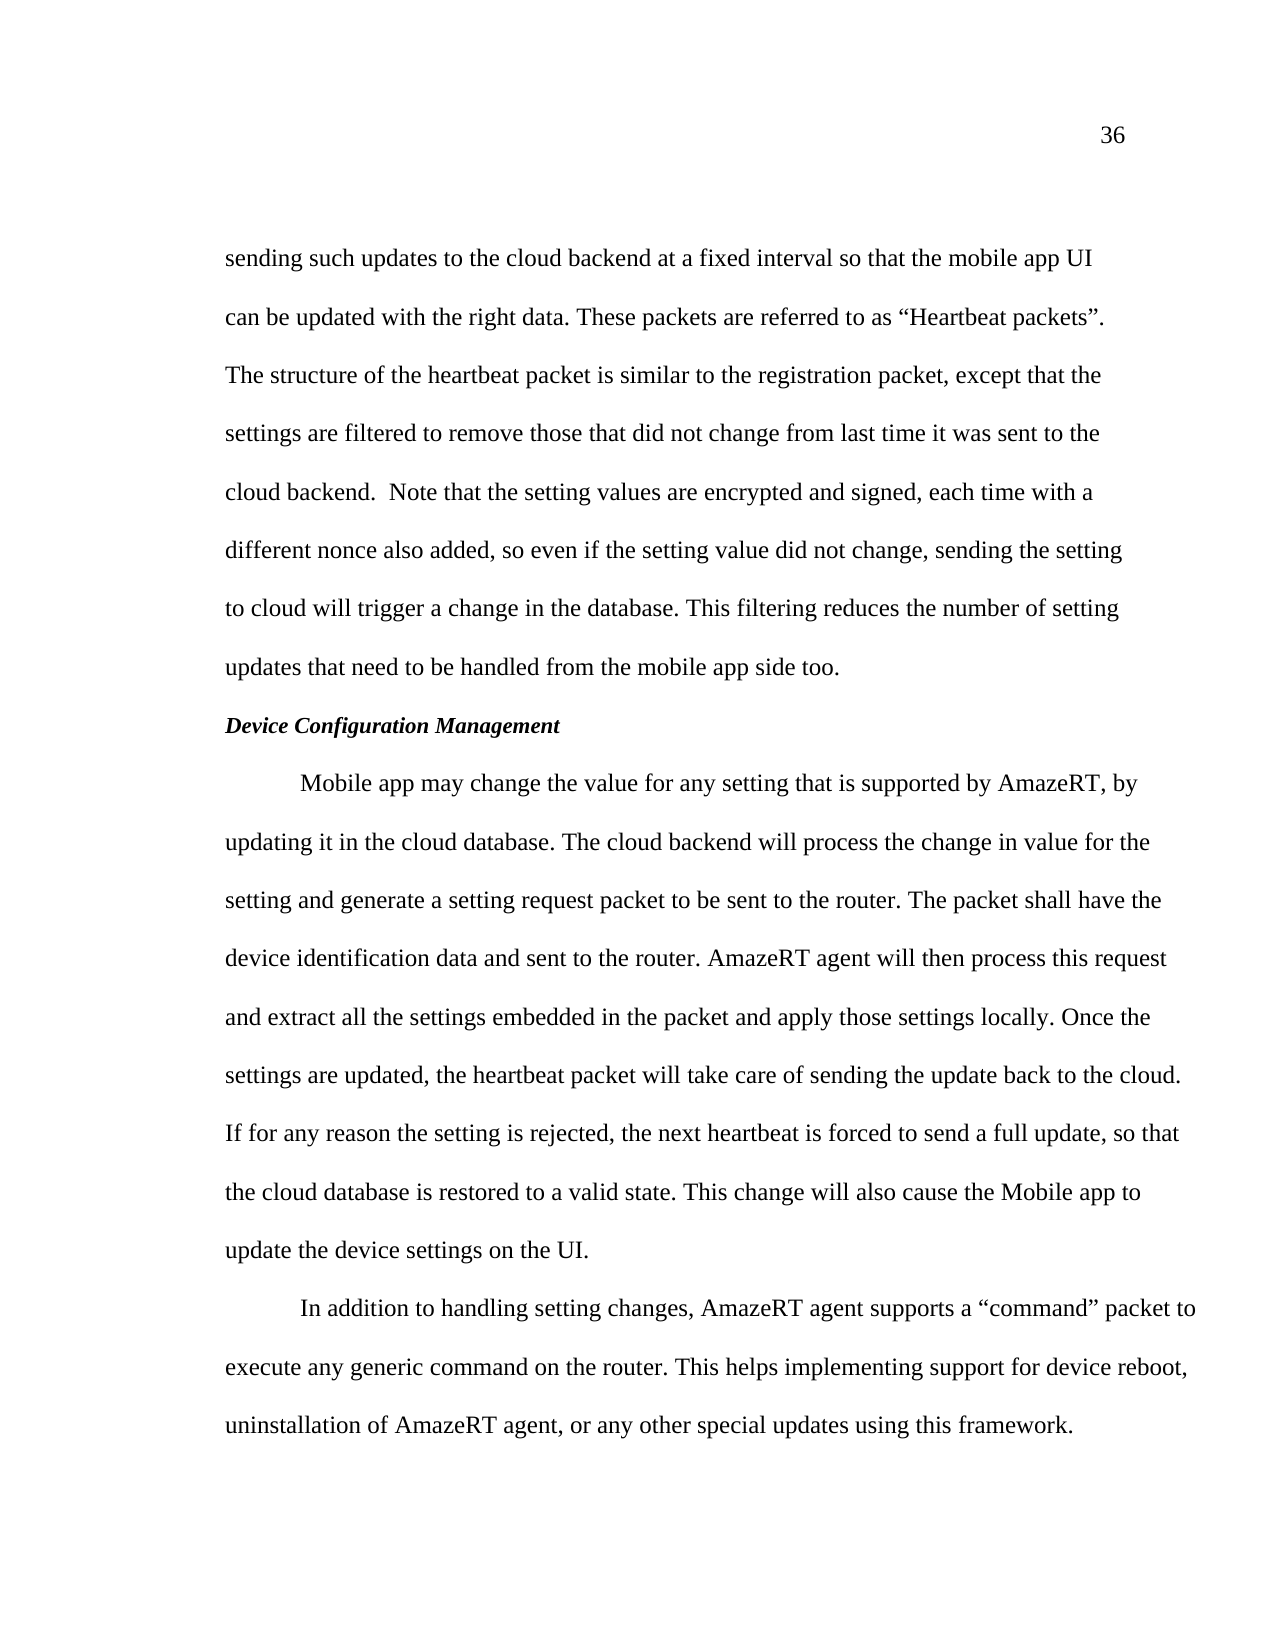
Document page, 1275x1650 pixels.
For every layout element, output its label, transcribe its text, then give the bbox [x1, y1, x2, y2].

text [225, 220, 1125, 687]
subtitle Device Configuration Management [225, 687, 1125, 745]
text Mobile app may change the value for any setting that is supported by AmazeRT, by updating it in the cloud database. The cloud backend will process the change in value for the setting and generate a setting request packet to be sent to the router. The packet shall have the device identification data and sent to the router. AmazeRT agent will then process this request and extract all the settings embedded in the packet and apply those settings locally. Once the settings are updated, the heartbeat packet will take care of sending the update back to the cloud. If for any reason the setting is rejected, the next heartbeat is forced to send a full update, so that the cloud database is restored to a valid state. This change will also cause the Mobile app to update the device settings on the UI. [225, 745, 1200, 1270]
text In addition to handling setting changes, AmazeRT agent supports a “command” packet to execute any generic command on the router. This helps implementing support for device reboot, uninstallation of AmazeRT agent, or any other special updates using this framework. [225, 1270, 1200, 1445]
